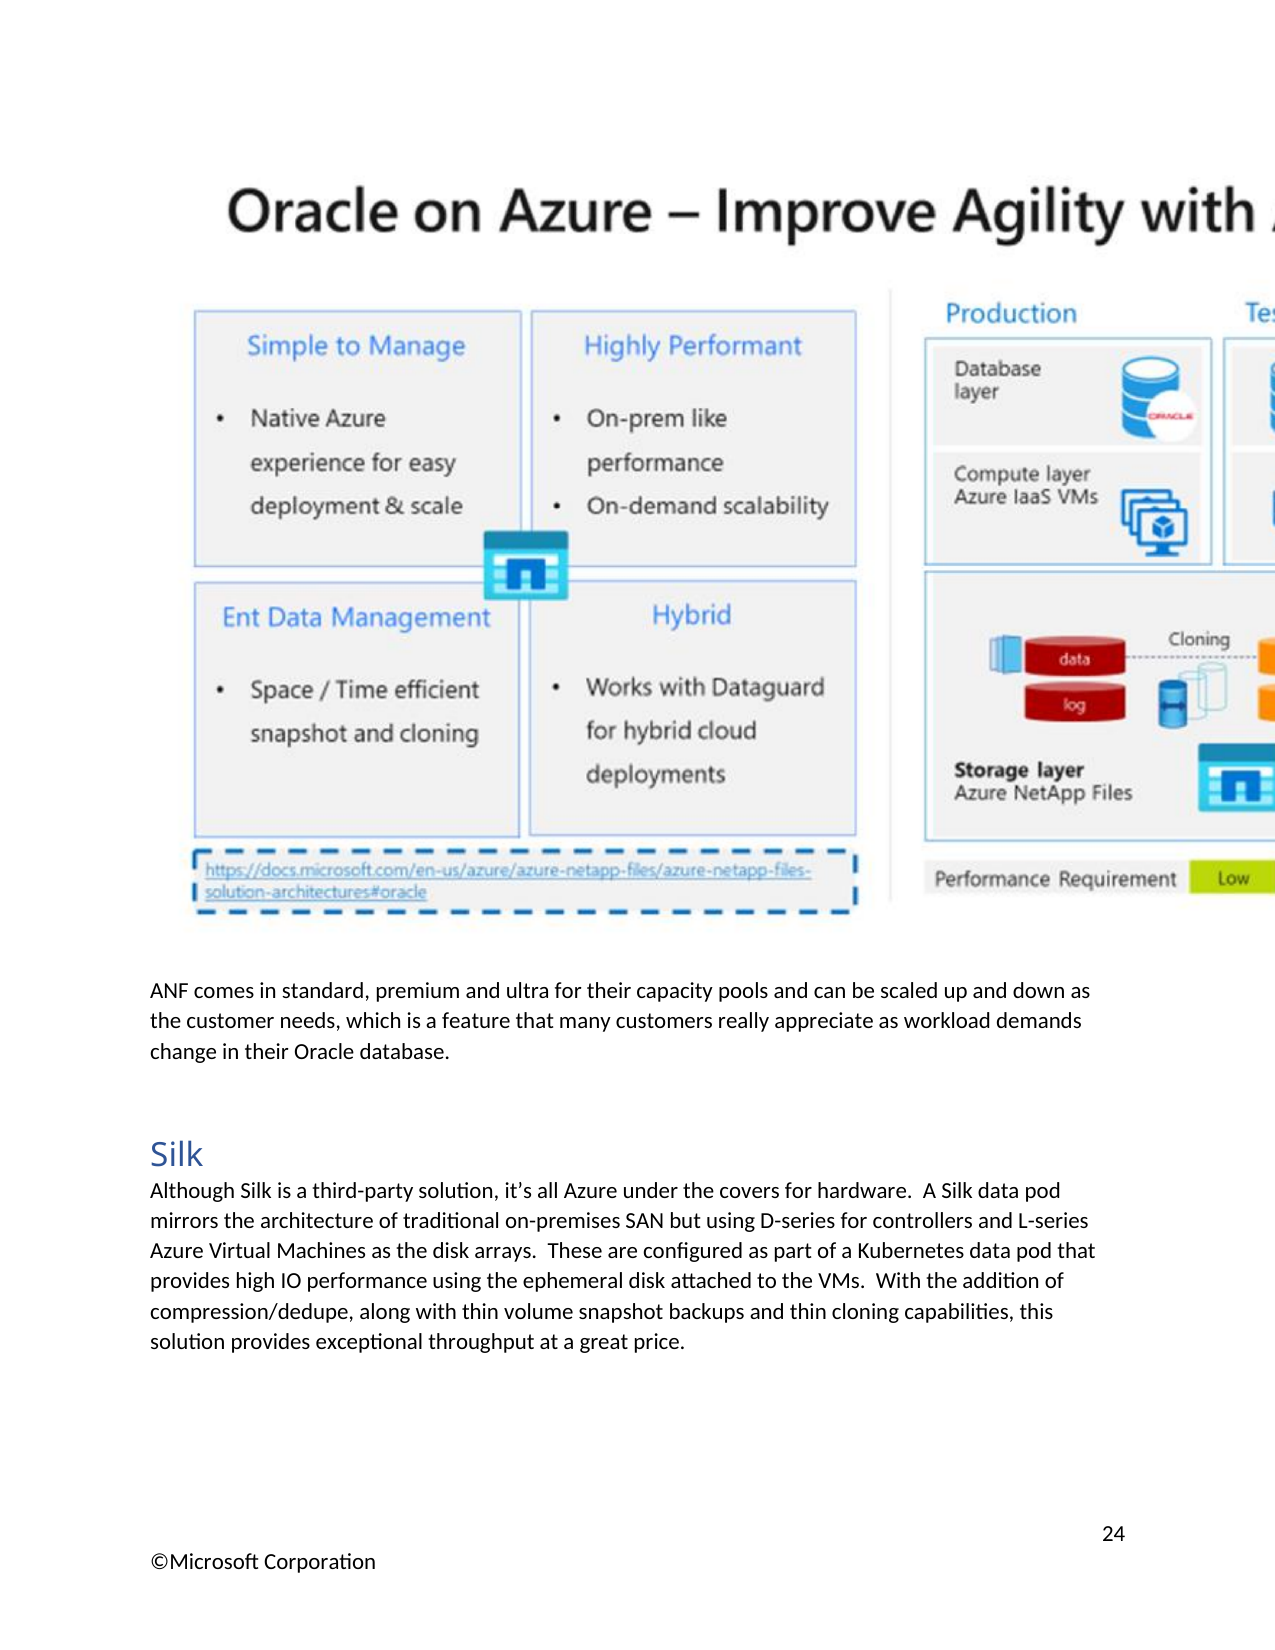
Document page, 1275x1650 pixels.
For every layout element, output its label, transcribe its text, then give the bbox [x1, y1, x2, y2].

text Although Silk is a third-party solution, it’s all Azure under the covers for hardware. A Silk data pod mirrors the architecture of traditional on-premises SAN but using D-series for controllers and L-series Azure Virtual Machines as the disk arrays. These are configured as part of a Kubernetes data pod that provides high IO performance using the ephemeral disk attached to the VMs. With the addition of compression/dedupe, along with thin volume snapshot backups and thin cloning capabilities, this solution provides exceptional throughput at a great price. [150, 1176, 1125, 1355]
subtitle Silk [150, 1131, 1125, 1176]
text ANF comes in standard, premium and ultra for their capacity pools and can be scaled up and down as the customer needs, which is a feature that many customers really appreciate as workload demands change in their Oracle database. [150, 976, 1125, 1065]
picture [150, 150, 1275, 958]
